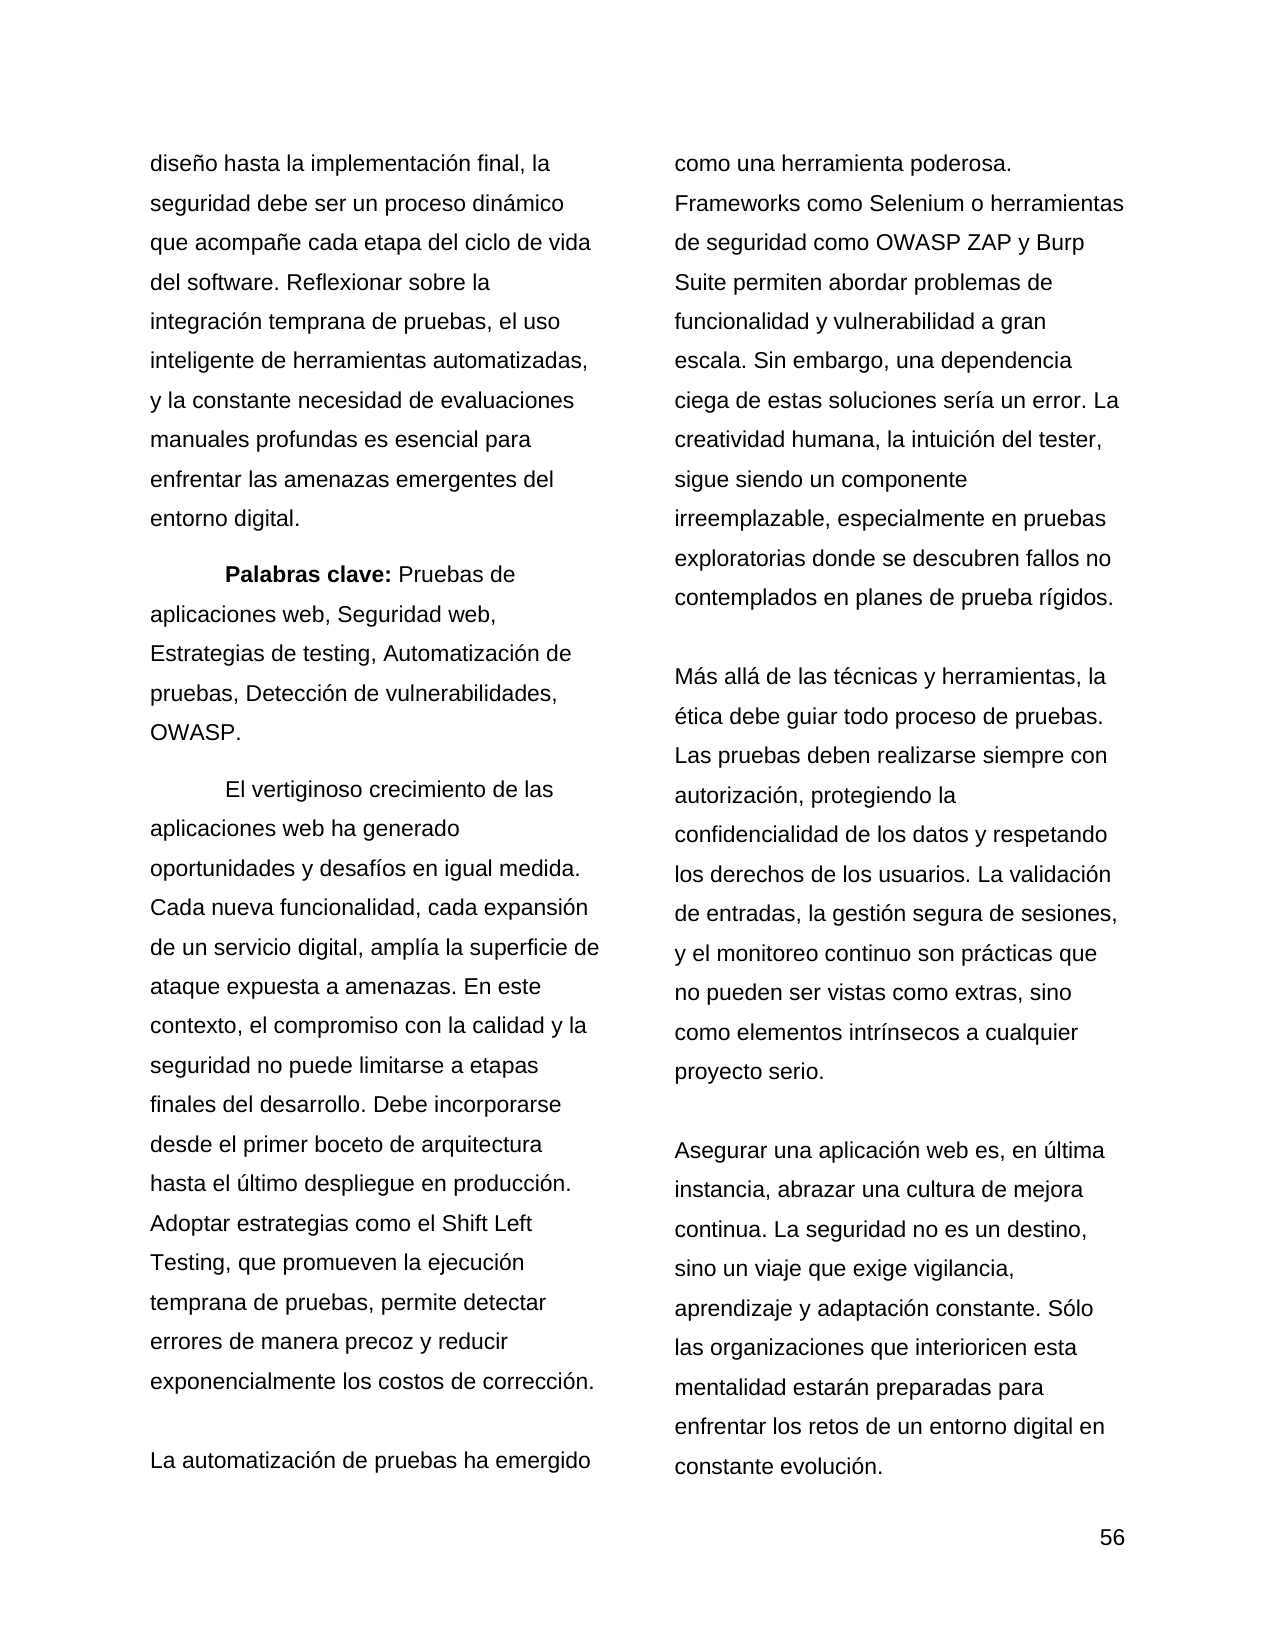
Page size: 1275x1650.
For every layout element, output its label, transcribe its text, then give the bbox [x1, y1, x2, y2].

text El vertiginoso crecimiento de las aplicaciones web ha generado oportunidades y desafíos en igual medida. Cada nueva funcionalidad, cada expansión de un servicio digital, amplía la superficie de ataque expuesta a amenazas. En este contexto, el compromiso con la calidad y la seguridad no puede limitarse a etapas finales del desarrollo. Debe incorporarse desde el primer boceto de arquitectura hasta el último despliegue en producción. Adoptar estrategias como el Shift Left Testing, que promueven la ejecución temprana de pruebas, permite detectar errores de manera precoz y reducir exponencialmente los costos de corrección. La automatización de pruebas ha emergido como una herramienta poderosa. Frameworks como Selenium o herramientas de seguridad como OWASP ZAP y Burp Suite permiten abordar problemas de funcionalidad y vulnerabilidad a gran escala. Sin embargo, una dependencia ciega de estas soluciones sería un error. La creatividad humana, la intuición del tester, sigue siendo un componente irreemplazable, especialmente en pruebas exploratorias donde se descubren fallos no contemplados en planes de prueba rígidos. Más allá de las técnicas y herramientas, la ética debe guiar todo proceso de pruebas. Las pruebas deben realizarse siempre con autorización, protegiendo la confidencialidad de los datos y respetando los derechos de los usuarios. La validación de entradas, la gestión segura de sesiones, y el monitoreo continuo son prácticas que no pueden ser vistas como extras, sino como elementos intrínsecos a cualquier proyecto serio. Asegurar una aplicación web es, en última instancia, abrazar una cultura de mejora continua. La seguridad no es un destino, sino un viaje que exige vigilancia, aprendizaje y adaptación constante. Sólo las organizaciones que interioricen esta mentalidad estarán preparadas para enfrentar los retos de un entorno digital en constante evolución. [674, 150, 1125, 1479]
text Palabras clave: Pruebas de aplicaciones web, Seguridad web, Estrategias de testing, Automatización de pruebas, Detección de vulnerabilidades, OWASP. [150, 561, 601, 746]
text El vertiginoso crecimiento de las aplicaciones web ha generado oportunidades y desafíos en igual medida. Cada nueva funcionalidad, cada expansión de un servicio digital, amplía la superficie de ataque expuesta a amenazas. En este contexto, el compromiso con la calidad y la seguridad no puede limitarse a etapas finales del desarrollo. Debe incorporarse desde el primer boceto de arquitectura hasta el último despliegue en producción. Adoptar estrategias como el Shift Left Testing, que promueven la ejecución temprana de pruebas, permite detectar errores de manera precoz y reducir exponencialmente los costos de corrección. La automatización de pruebas ha emergido como una herramienta poderosa. Frameworks como Selenium o herramientas de seguridad como OWASP ZAP y Burp Suite permiten abordar problemas de funcionalidad y vulnerabilidad a gran escala. Sin embargo, una dependencia ciega de estas soluciones sería un error. La creatividad humana, la intuición del tester, sigue siendo un componente irreemplazable, especialmente en pruebas exploratorias donde se descubren fallos no contemplados en planes de prueba rígidos. Más allá de las técnicas y herramientas, la ética debe guiar todo proceso de pruebas. Las pruebas deben realizarse siempre con autorización, protegiendo la confidencialidad de los datos y respetando los derechos de los usuarios. La validación de entradas, la gestión segura de sesiones, y el monitoreo continuo son prácticas que no pueden ser vistas como extras, sino como elementos intrínsecos a cualquier proyecto serio. Asegurar una aplicación web es, en última instancia, abrazar una cultura de mejora continua. La seguridad no es un destino, sino un viaje que exige vigilancia, aprendizaje y adaptación constante. Sólo las organizaciones que interioricen esta mentalidad estarán preparadas para enfrentar los retos de un entorno digital en constante evolución. [150, 776, 601, 1473]
